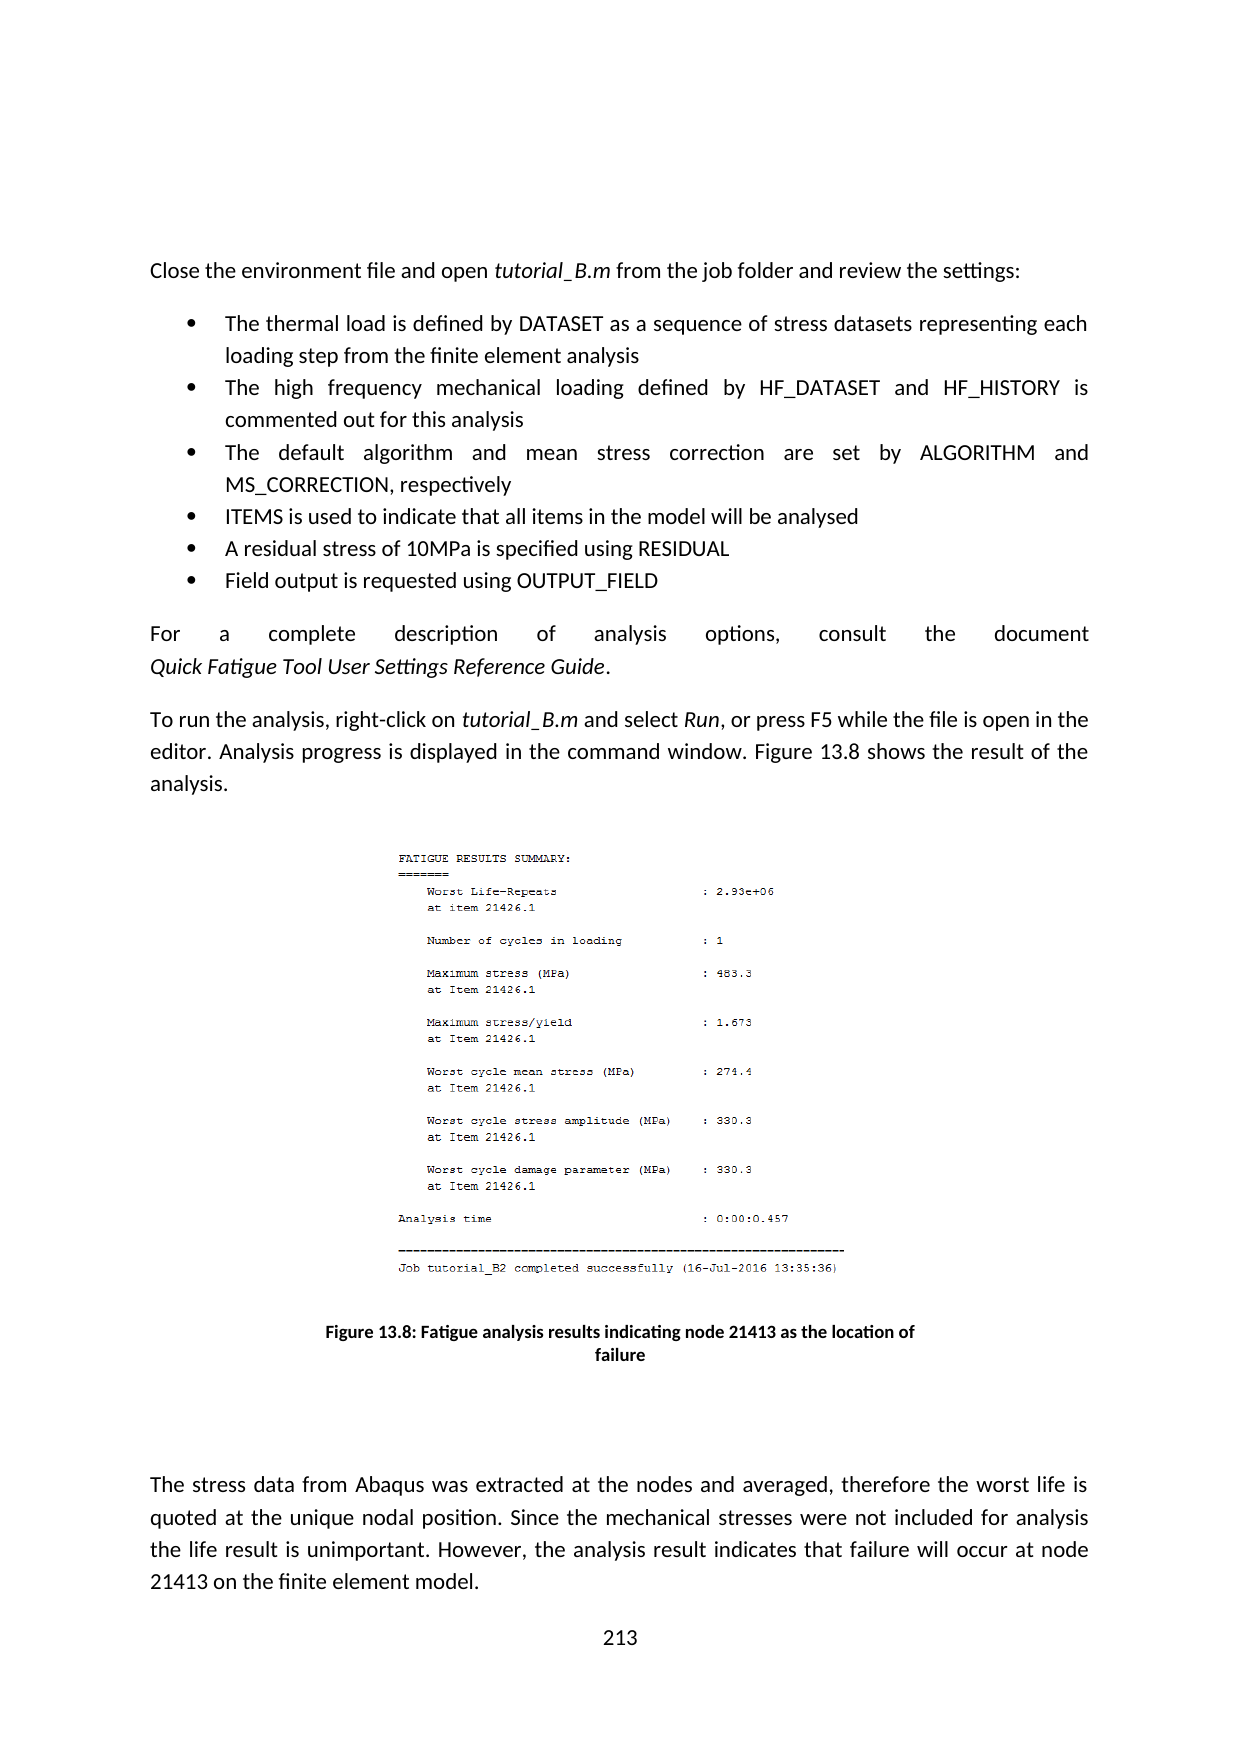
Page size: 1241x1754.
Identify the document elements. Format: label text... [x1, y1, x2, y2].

list The high frequency mechanical loading defined by HF_DATASET and HF_HISTORY is commented out for this analysis [187, 373, 1090, 434]
text The stress data from Abaqus was extracted at the nodes and averaged, therefore the worst life is quoted at the unique nodal position. Since the mechanical stresses were not included for analysis the life result is unimportant. However, the analysis result indicates that failure will occur at node 21413 on the finite element model. [150, 1470, 1090, 1595]
list ITEMS is used to indicate that all items in the model will be analysed [187, 502, 1090, 530]
list A residual stress of 10MPa is specified using RESIDUAL [187, 534, 1090, 562]
text Close the environment file and open tutorial_B.m from the job folder and review the settings: [150, 256, 1090, 284]
text To run the analysis, right-click on tutorial_B.m and select Run, or press F5 while the file is open in the editor. Analysis progress is displayed in the command window. Figure 13.8 shows the result of the analysis. [150, 705, 1090, 797]
list The default algorithm and mean stress correction are set by ALGORITHM and MS_CORRECTION, respectively [187, 438, 1090, 498]
text For a complete description of analysis options, consult the document Quick Fatigue Tool User Settings Reference Guide. [150, 619, 1090, 680]
list The thermal load is defined by DATASET as a sequence of stress datasets representing each loading step from the finite element analysis [187, 309, 1090, 369]
list Field output is requested using OUTPUT_FIELD [187, 567, 1090, 594]
picture [397, 850, 844, 1282]
